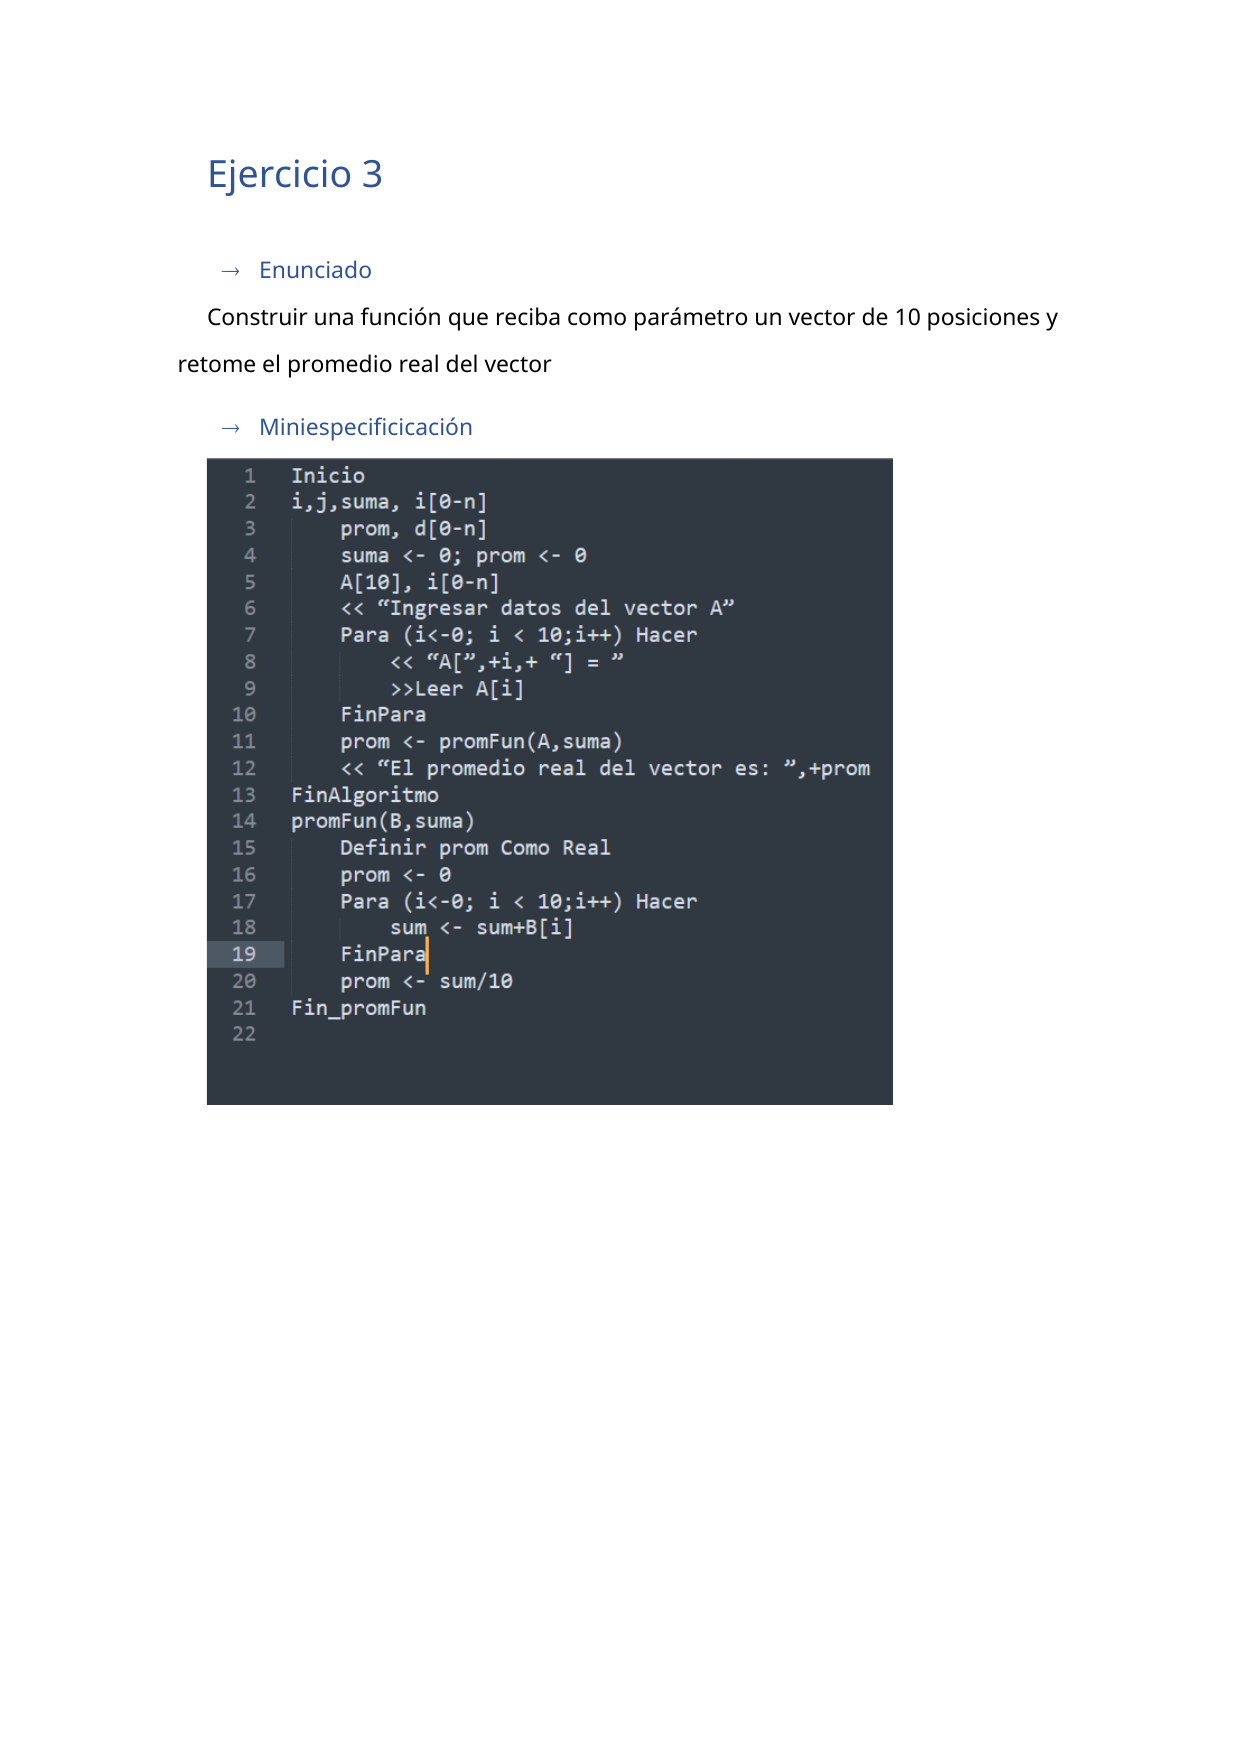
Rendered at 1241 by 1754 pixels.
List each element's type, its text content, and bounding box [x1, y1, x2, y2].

subtitle Miniespecificicación [221, 411, 1063, 442]
picture [206, 458, 893, 1105]
text Construir una función que reciba como parámetro un vector de 10 posiciones y retome el promedio real del vector [177, 301, 1063, 379]
subtitle Enunciado [221, 254, 1063, 285]
subtitle Ejercicio 3 [177, 148, 1063, 199]
